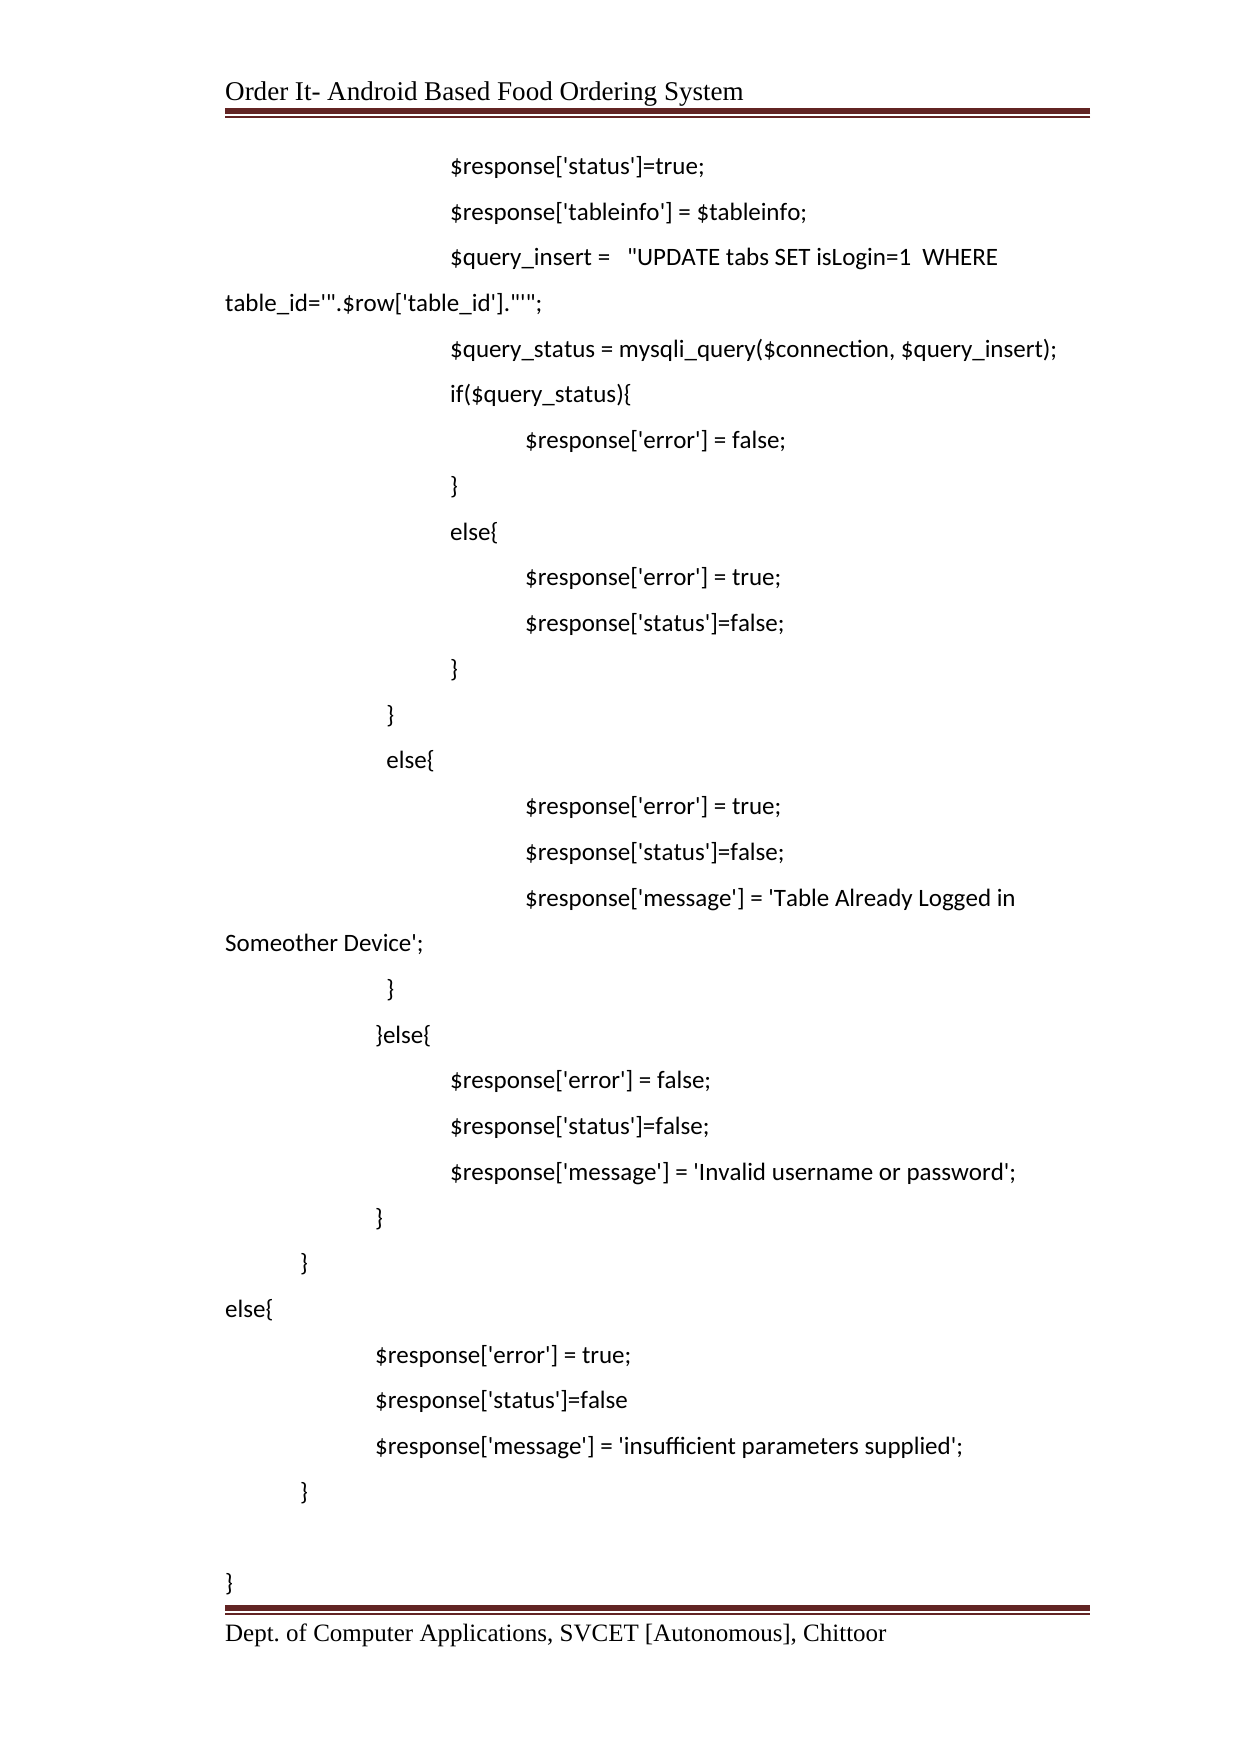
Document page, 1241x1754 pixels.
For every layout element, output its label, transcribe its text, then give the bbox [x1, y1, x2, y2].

text $response['status']=false; [225, 607, 1090, 638]
text $response['status']=false; [225, 836, 1090, 866]
text $query_status = mysqli_query($connection, $query_insert); [225, 333, 1090, 363]
text $response['error'] = false; [225, 424, 1090, 455]
text } [225, 1247, 1090, 1278]
text }else{ [225, 1019, 1090, 1049]
text $response['error'] = true; [225, 790, 1090, 821]
text } [225, 973, 1090, 1004]
text $response['status']=false [225, 1385, 1090, 1415]
text $response['status']=false; [225, 1110, 1090, 1141]
text if($query_status){ [225, 379, 1090, 409]
text } [225, 470, 1090, 501]
text $query_insert = "UPDATE tabs SET isLogin=1 WHERE table_id='".$row['table_id']."'"; [225, 241, 1090, 318]
text else{ [225, 744, 1090, 775]
text $response['status']=true; [225, 150, 1090, 181]
text $response['error'] = false; [225, 1064, 1090, 1095]
text } [225, 1202, 1090, 1232]
text } [225, 1568, 1090, 1598]
text $response['error'] = true; [225, 562, 1090, 592]
text $response['error'] = true; [225, 1339, 1090, 1369]
text $response['message'] = 'insufficient parameters supplied'; [225, 1430, 1090, 1461]
text else{ [225, 1293, 1090, 1324]
text } [225, 653, 1090, 683]
text } [225, 1476, 1090, 1507]
text } [225, 699, 1090, 729]
text $response['tableinfo'] = $tableinfo; [225, 196, 1090, 226]
text else{ [225, 516, 1090, 546]
text $response['message'] = 'Invalid username or password'; [225, 1156, 1090, 1187]
text $response['message'] = 'Table Already Logged in Someother Device'; [225, 882, 1090, 958]
